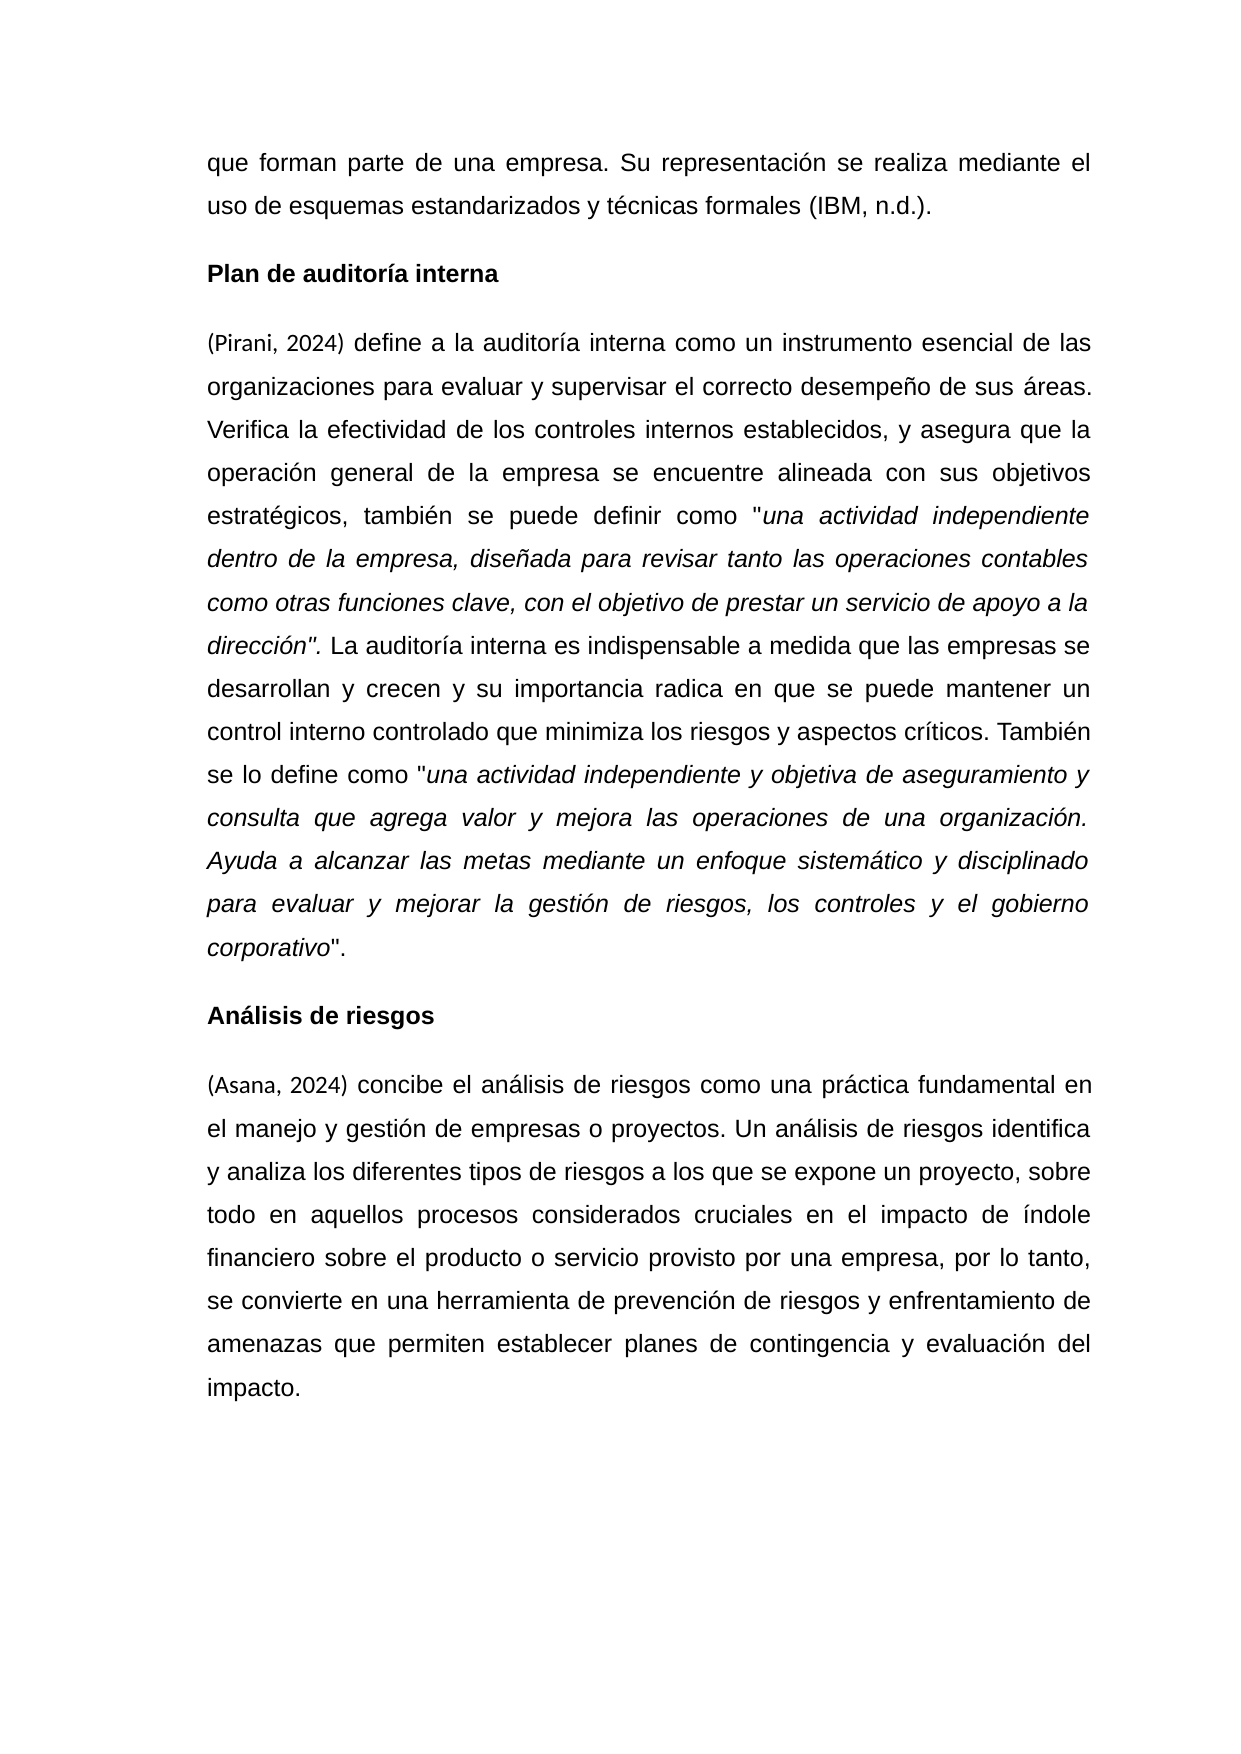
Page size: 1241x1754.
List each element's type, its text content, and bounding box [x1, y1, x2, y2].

subtitle Análisis de riesgos [207, 1001, 1092, 1029]
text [207, 148, 1092, 219]
subtitle Plan de auditoría interna [207, 259, 1092, 288]
text concibe el análisis de riesgos como una práctica fundamental en el manejo y gestión de empresas o proyectos. Un análisis de riesgos identifica y analiza los diferentes tipos de riesgos a los que se expone un proyecto, sobre todo en aquellos procesos considerados cruciales en el impacto de índole financiero sobre el producto o servicio provisto por una empresa, por lo tanto, se convierte en una herramienta de prevención de riesgos y enfrentamiento de amenazas que permiten establecer planes de contingencia y evaluación del impacto. [207, 1069, 1092, 1401]
text define a la auditoría interna como un instrumento esencial de las organizaciones para evaluar y supervisar el correcto desempeño de sus áreas. Verifica la efectividad de los controles internos establecidos, y asegura que la operación general de la empresa se encuentre alineada con sus objetivos estratégicos, también se puede definir como "una actividad independiente dentro de la empresa, diseñada para revisar tanto las operaciones contables como otras funciones clave, con el objetivo de prestar un servicio de apoyo a la dirección". La auditoría interna es indispensable a medida que las empresas se desarrollan y crecen y su importancia radica en que se puede mantener un control interno controlado que minimiza los riesgos y aspectos críticos. También se lo define como "una actividad independiente y objetiva de aseguramiento y consulta que agrega valor y mejora las operaciones de una organización. Ayuda a alcanzar las metas mediante un enfoque sistemático y disciplinado para evaluar y mejorar la gestión de riesgos, los controles y el gobierno corporativo". [207, 327, 1092, 961]
